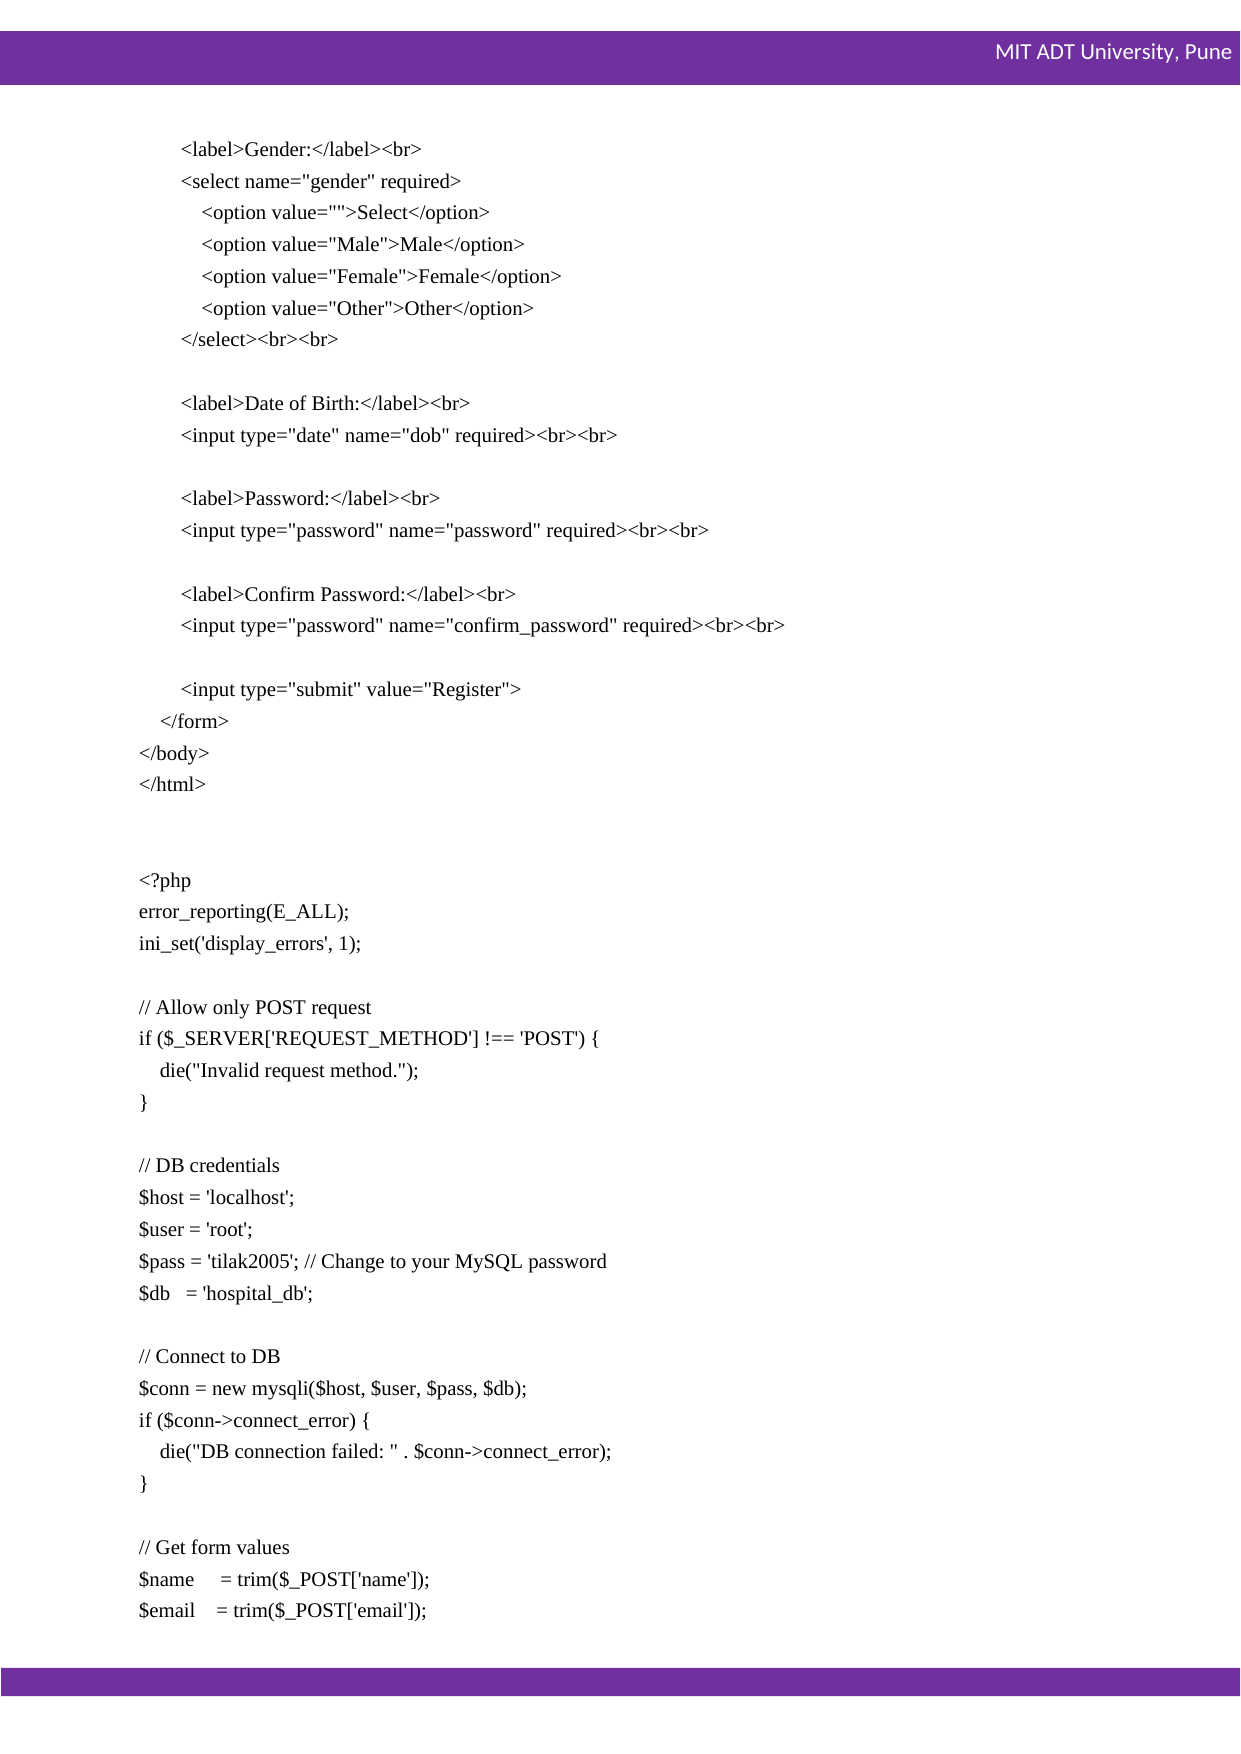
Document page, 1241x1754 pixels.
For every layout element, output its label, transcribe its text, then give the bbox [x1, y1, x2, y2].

text <label>Gender:</label><br> [139, 137, 1195, 161]
text <label>Password:</label><br> [139, 486, 1195, 510]
text </body> [139, 740, 1195, 764]
text $db = 'hospital_db'; [139, 1281, 1195, 1304]
text <label>Confirm Password:</label><br> [139, 582, 1195, 606]
text </html> [139, 772, 1195, 796]
text } [139, 1471, 1195, 1495]
text <input type="password" name="password" required><br><br> [139, 518, 1195, 542]
text $pass = 'tilak2005'; // Change to your MySQL password [139, 1249, 1195, 1273]
text <?php [139, 867, 1195, 892]
text // Allow only POST request [139, 994, 1195, 1019]
text } [139, 1090, 1195, 1114]
text <select name="gender" required> [139, 168, 1195, 193]
text </select><br><br> [139, 327, 1195, 351]
text die("DB connection failed: " . $conn->connect_error); [139, 1439, 1195, 1463]
text <label>Date of Birth:</label><br> [139, 391, 1195, 415]
text if ($_SERVER['REQUEST_METHOD'] !== 'POST') { [139, 1026, 1195, 1050]
text // Get form values [139, 1535, 1195, 1559]
text <option value="Female">Female</option> [139, 264, 1195, 288]
text $user = 'root'; [139, 1217, 1195, 1241]
text $host = 'localhost'; [139, 1185, 1195, 1209]
text ini_set('display_errors', 1); [139, 931, 1195, 955]
text $email = trim($_POST['email']); [139, 1598, 1195, 1622]
text <option value="Other">Other</option> [139, 296, 1195, 320]
text <input type="submit" value="Register"> [139, 677, 1195, 701]
text die("Invalid request method."); [139, 1058, 1195, 1082]
text // DB credentials [139, 1153, 1195, 1177]
text // Connect to DB [139, 1344, 1195, 1368]
text error_reporting(E_ALL); [139, 899, 1195, 923]
text <option value="Male">Male</option> [139, 232, 1195, 256]
text if ($conn->connect_error) { [139, 1408, 1195, 1432]
text <input type="date" name="dob" required><br><br> [139, 423, 1195, 447]
text $name = trim($_POST['name']); [139, 1566, 1195, 1591]
text $conn = new mysqli($host, $user, $pass, $db); [139, 1376, 1195, 1400]
text </form> [139, 709, 1195, 733]
text <input type="password" name="confirm_password" required><br><br> [139, 613, 1195, 637]
text <option value="">Select</option> [139, 200, 1195, 224]
